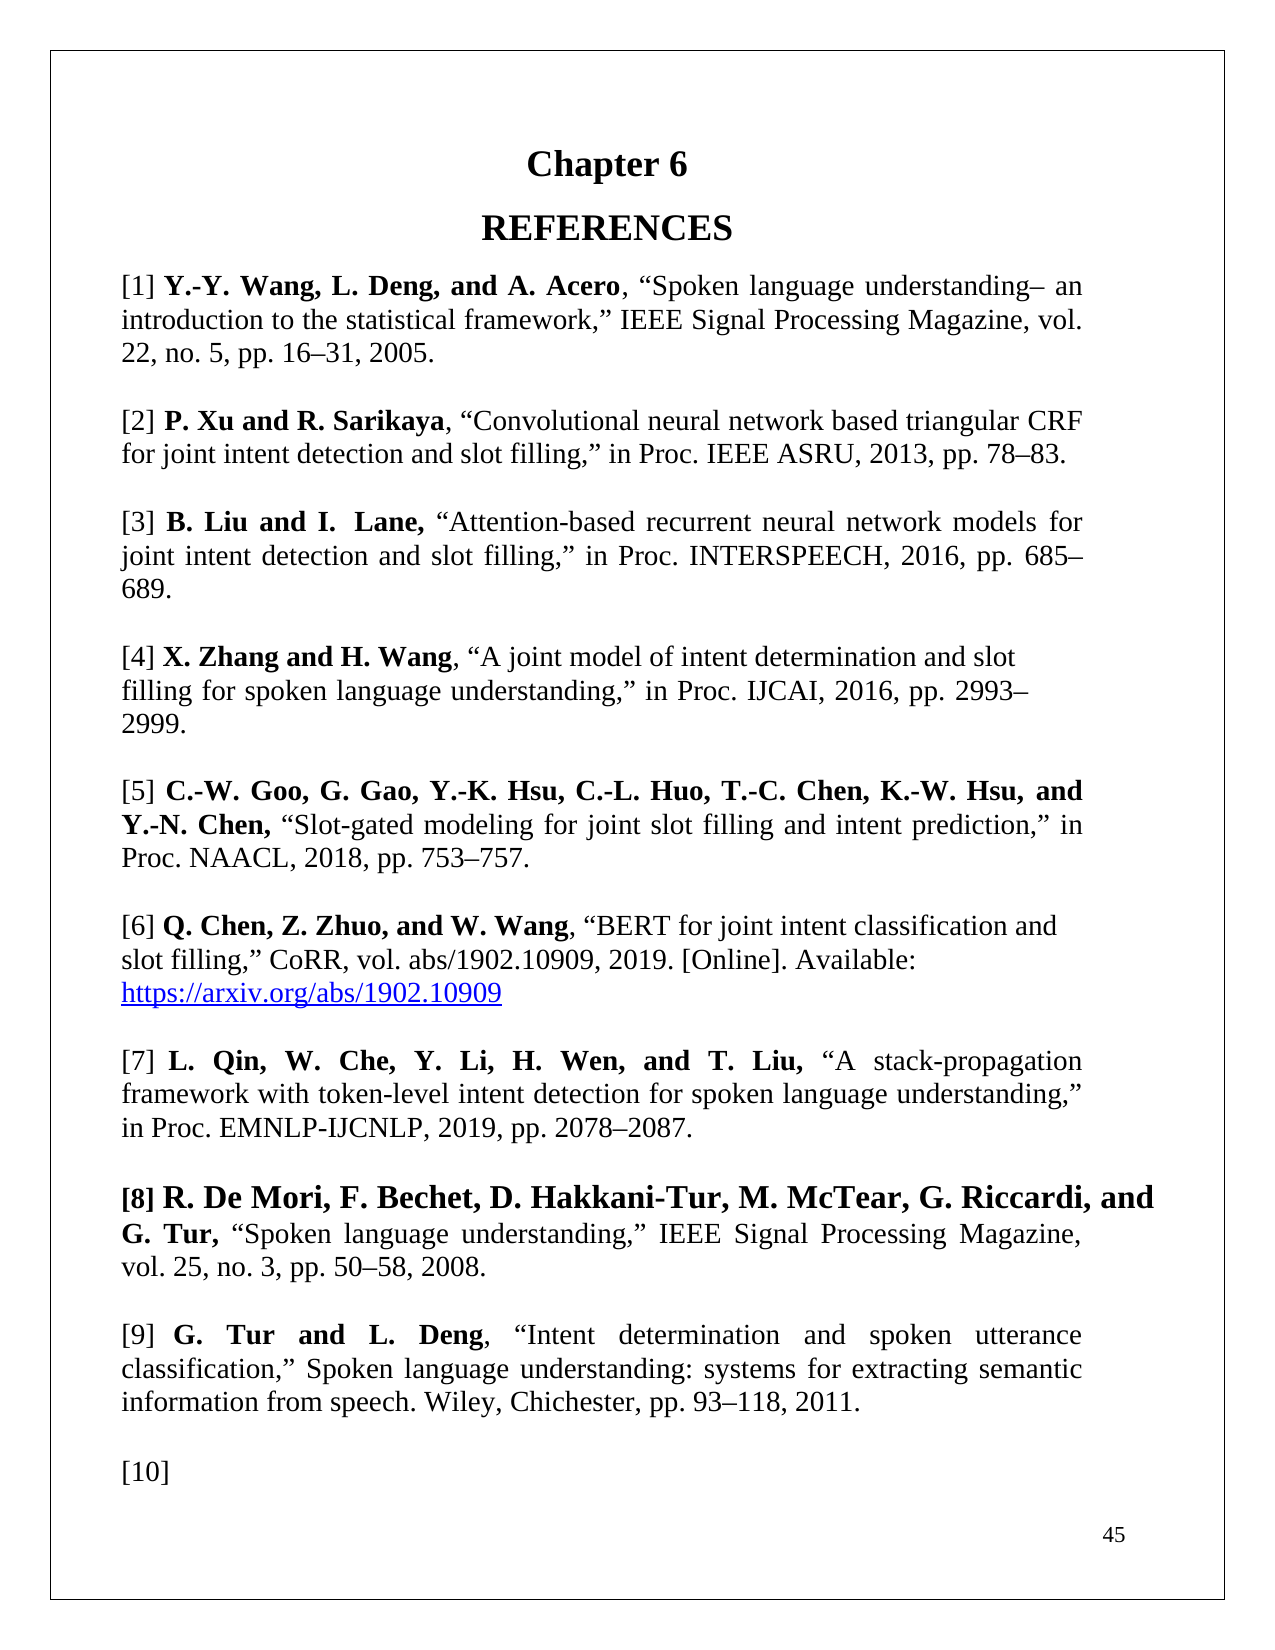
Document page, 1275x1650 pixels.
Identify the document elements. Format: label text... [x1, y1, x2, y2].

text G. Tur, “Spoken language understanding,” IEEE Signal Processing Magazine, vol. 25, no. 3, pp. 50–58, 2008. [121, 1216, 1082, 1283]
list P. Xu and R. Sarikaya, “Convolutional neural network based triangular CRF for joint intent detection and slot filling,” in Proc. IEEE ASRU, 2013, pp. 78–83. [121, 403, 1083, 470]
list G. Tur and L. Deng, “Intent determination and spoken utterance classification,” Spoken language understanding: systems for extracting semantic information from speech. Wiley, Chichester, pp. 93–118, 2011. [121, 1317, 1082, 1418]
list X. Zhang and H. Wang, “A joint model of intent determination and slot filling for spoken language understanding,” in Proc. IJCAI, 2016, pp. 2993– 2999. [121, 639, 1083, 740]
list Q. Chen, Z. Zhuo, and W. Wang, “BERT for joint intent classification and slot filling,” CoRR, vol. abs/1902.10909, 2019. [Online]. Available: https://arxiv.org/abs/1902.10909 [121, 908, 1058, 1009]
list L. Qin, W. Che, Y. Li, H. Wen, and T. Liu, “A stack-propagation framework with token-level intent detection for spoken language understanding,” in Proc. EMNLP-IJCNLP, 2019, pp. 2078–2087. [121, 1043, 1082, 1143]
list B. Liu and I. Lane, “Attention-based recurrent neural network models for joint intent detection and slot filling,” in Proc. INTERSPEECH, 2016, pp. 685–689. [121, 504, 1083, 605]
list C.-W. Goo, G. Gao, Y.-K. Hsu, C.-L. Huo, T.-C. Chen, K.-W. Hsu, and Y.-N. Chen, “Slot-gated modeling for joint slot filling and intent prediction,” in Proc. NAACL, 2018, pp. 753–757. [121, 773, 1083, 874]
subtitle Chapter 6 REFERENCES [463, 142, 751, 248]
subtitle R. De Mori, F. Bechet, D. Hakkani-Tur, M. McTear, G. Riccardi, and [121, 1177, 1181, 1216]
list Y.-Y. Wang, L. Deng, and A. Acero, “Spoken language understanding– an introduction to the statistical framework,” IEEE Signal Processing Magazine, vol. 22, no. 5, pp. 16–31, 2005. [121, 268, 1083, 369]
